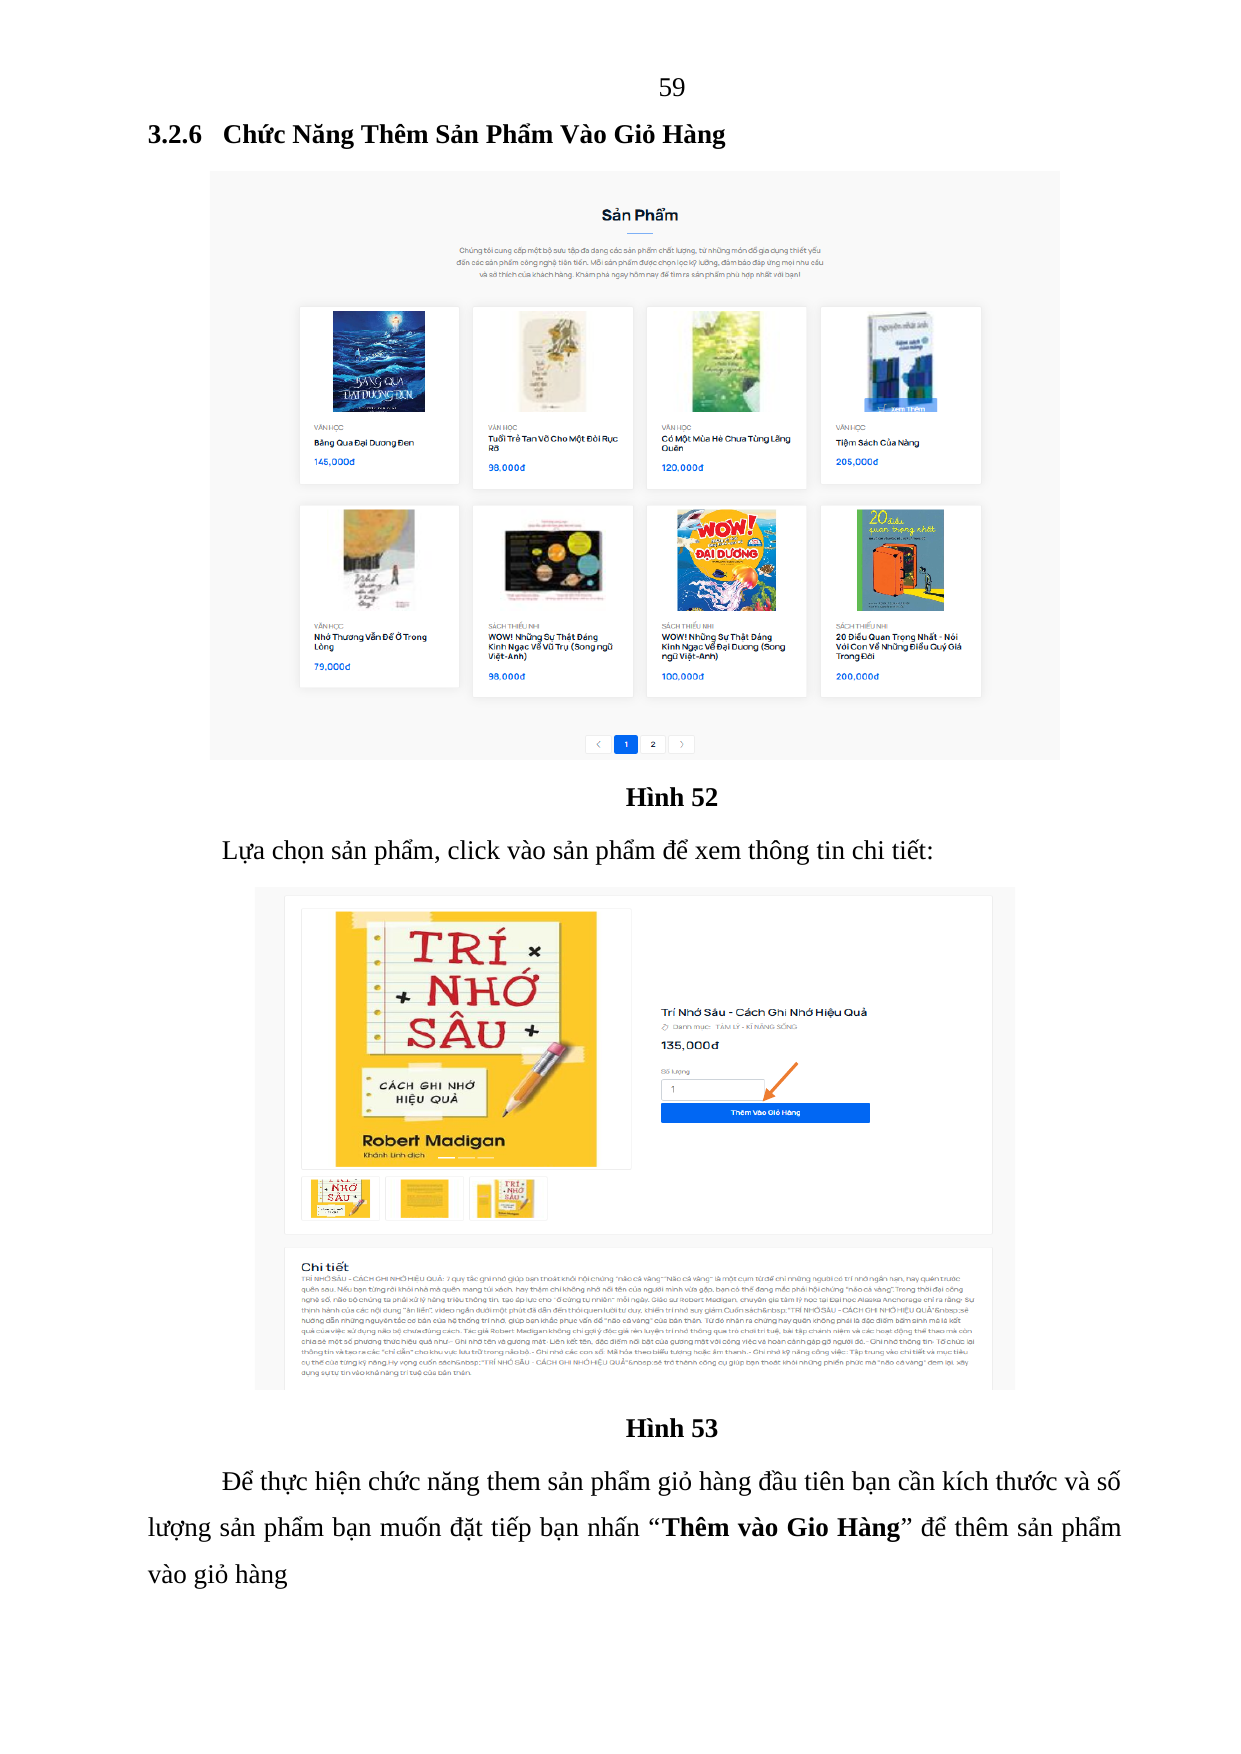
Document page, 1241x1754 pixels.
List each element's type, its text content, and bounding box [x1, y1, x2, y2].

subtitle Chức Năng Thêm Sản Phẩm Vào Giỏ Hàng [148, 118, 1122, 149]
picture [209, 171, 1060, 760]
text Lựa chọn sản phẩm, click vào sản phẩm để xem thông tin chi tiết: [148, 834, 1122, 865]
text Hình 53 [148, 1412, 1122, 1443]
text Để thực hiện chức năng them sản phẩm giỏ hàng đầu tiên bạn cần kích thước và số lượng sản phẩm bạn muốn đặt tiếp bạn nhấn “Thêm vào Gio Hàng” để thêm sản phẩm vào giỏ hàng [148, 1464, 1122, 1589]
text Hình 52 [148, 781, 1122, 812]
picture [254, 887, 1016, 1390]
